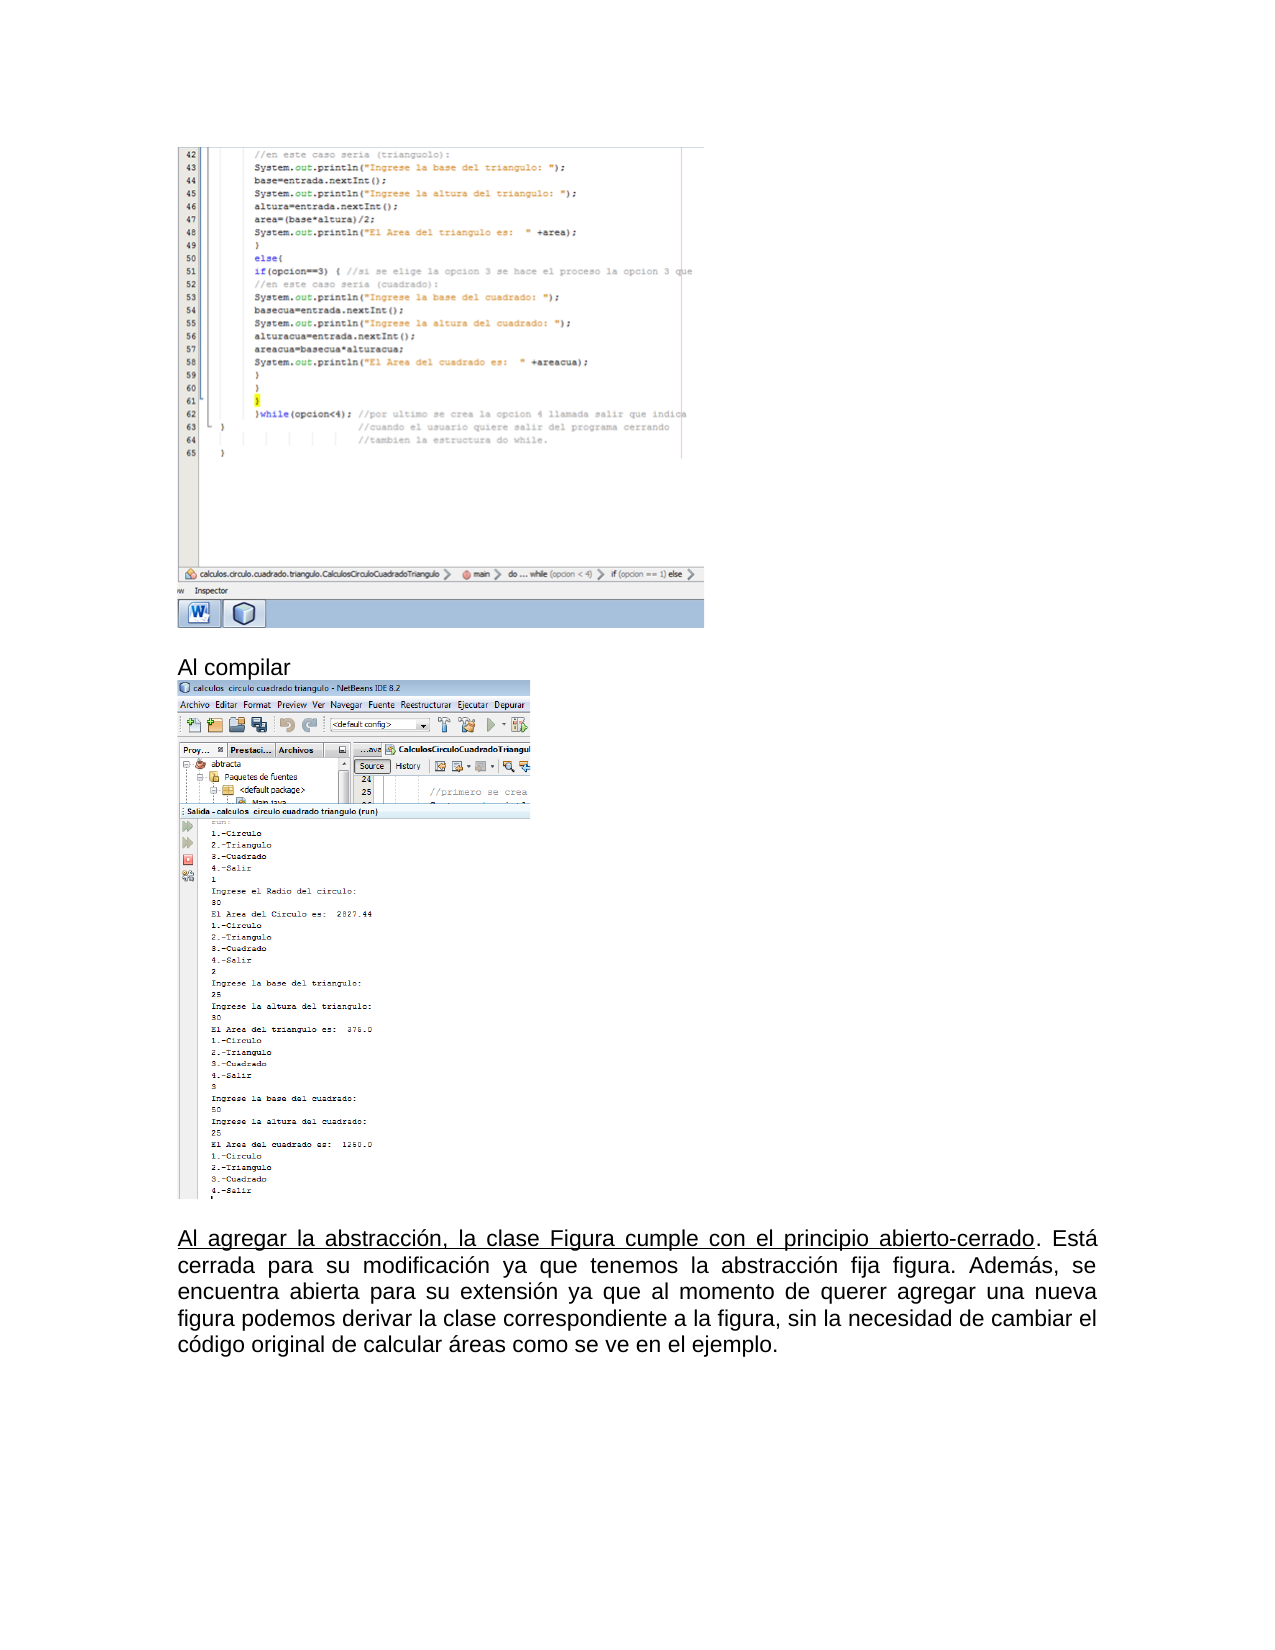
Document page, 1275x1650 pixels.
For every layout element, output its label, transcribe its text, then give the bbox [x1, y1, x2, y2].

picture [177, 680, 531, 1199]
text Al agregar la abstracción, la clase Figura cumple con el principio abierto-cerrado. Está cerrada para su modificación ya que tenemos la abstracción fija figura. Además, se encuentra abierta para su extensión ya que al momento de querer agregar una nueva figura podemos derivar la clase correspondiente a la figura, sin la necesidad de cambiar el código original de calcular áreas como se ve en el ejemplo. [177, 1225, 1098, 1357]
picture [177, 147, 705, 628]
text Al compilar [177, 654, 1098, 680]
